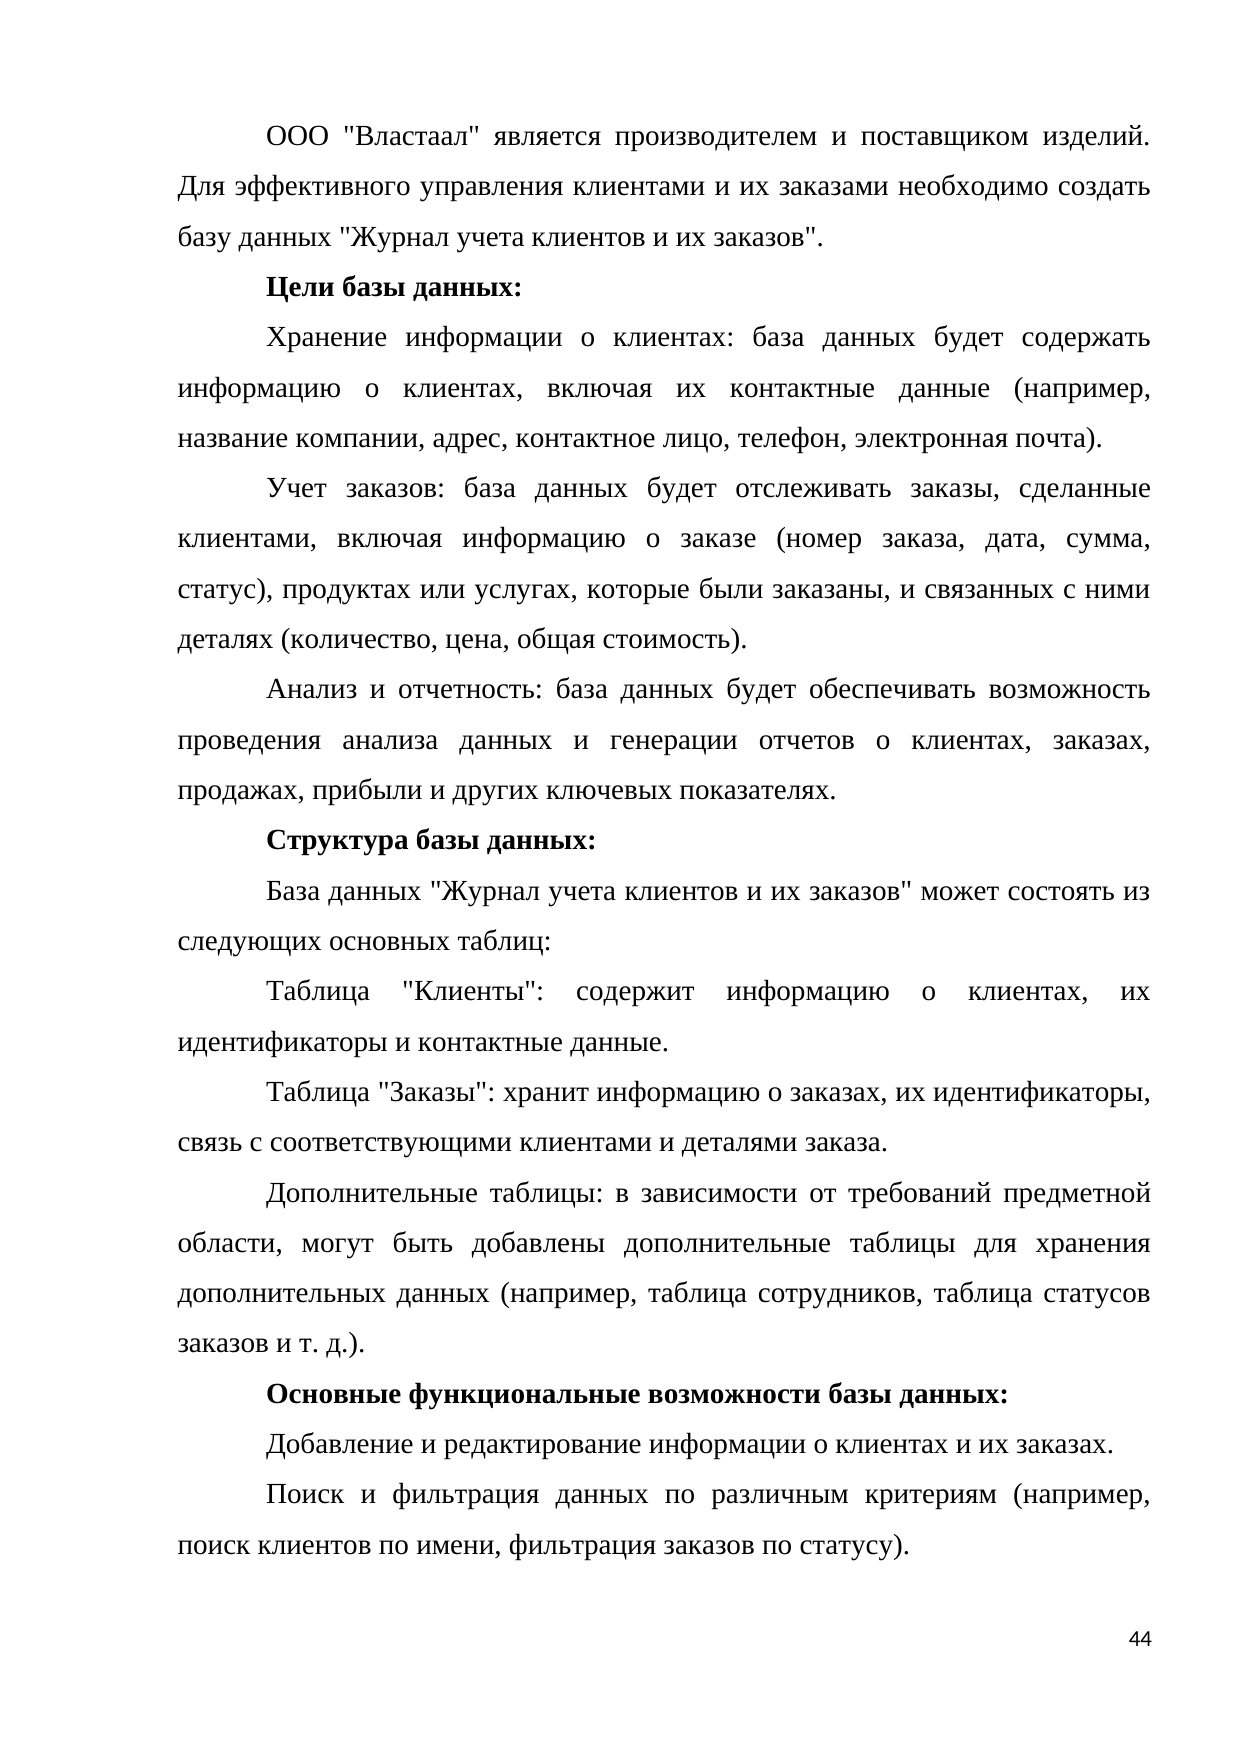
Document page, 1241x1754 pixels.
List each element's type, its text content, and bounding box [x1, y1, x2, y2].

text Дополнительные таблицы: в зависимости от требований предметной области, могут быть добавлены дополнительные таблицы для хранения дополнительных данных (например, таблица сотрудников, таблица статусов заказов и т. д.). [177, 1175, 1152, 1359]
text Таблица "Заказы": хранит информацию о заказах, их идентификаторы, связь с соответствующими клиентами и деталями заказа. [177, 1074, 1152, 1158]
text Хранение информации о клиентах: база данных будет содержать информацию о клиентах, включая их контактные данные (например, название компании, адрес, контактное лицо, телефон, электронная почта). [177, 319, 1152, 453]
text Структура базы данных: [177, 822, 1152, 856]
text Анализ и отчетность: база данных будет обеспечивать возможность проведения анализа данных и генерации отчетов о клиентах, заказах, продажах, прибыли и других ключевых показателях. [177, 672, 1152, 806]
text ООО "Властаал" является производителем и поставщиком изделий. Для эффективного управления клиентами и их заказами необходимо создать базу данных "Журнал учета клиентов и их заказов". [177, 118, 1152, 252]
text Поиск и фильтрация данных по различным критериям (например, поиск клиентов по имени, фильтрация заказов по статусу). [177, 1477, 1152, 1560]
text База данных "Журнал учета клиентов и их заказов" может состоять из следующих основных таблиц: [177, 873, 1152, 957]
text Цели базы данных: [177, 269, 1152, 303]
text Таблица "Клиенты": содержит информацию о клиентах, их идентификаторы и контактные данные. [177, 973, 1152, 1057]
text Учет заказов: база данных будет отслеживать заказы, сделанные клиентами, включая информацию о заказе (номер заказа, дата, сумма, статус), продуктах или услугах, которые были заказаны, и связанных с ними деталях (количество, цена, общая стоимость). [177, 470, 1152, 655]
text Добавление и редактирование информации о клиентах и их заказах. [177, 1426, 1152, 1460]
text Основные функциональные возможности базы данных: [177, 1376, 1152, 1409]
